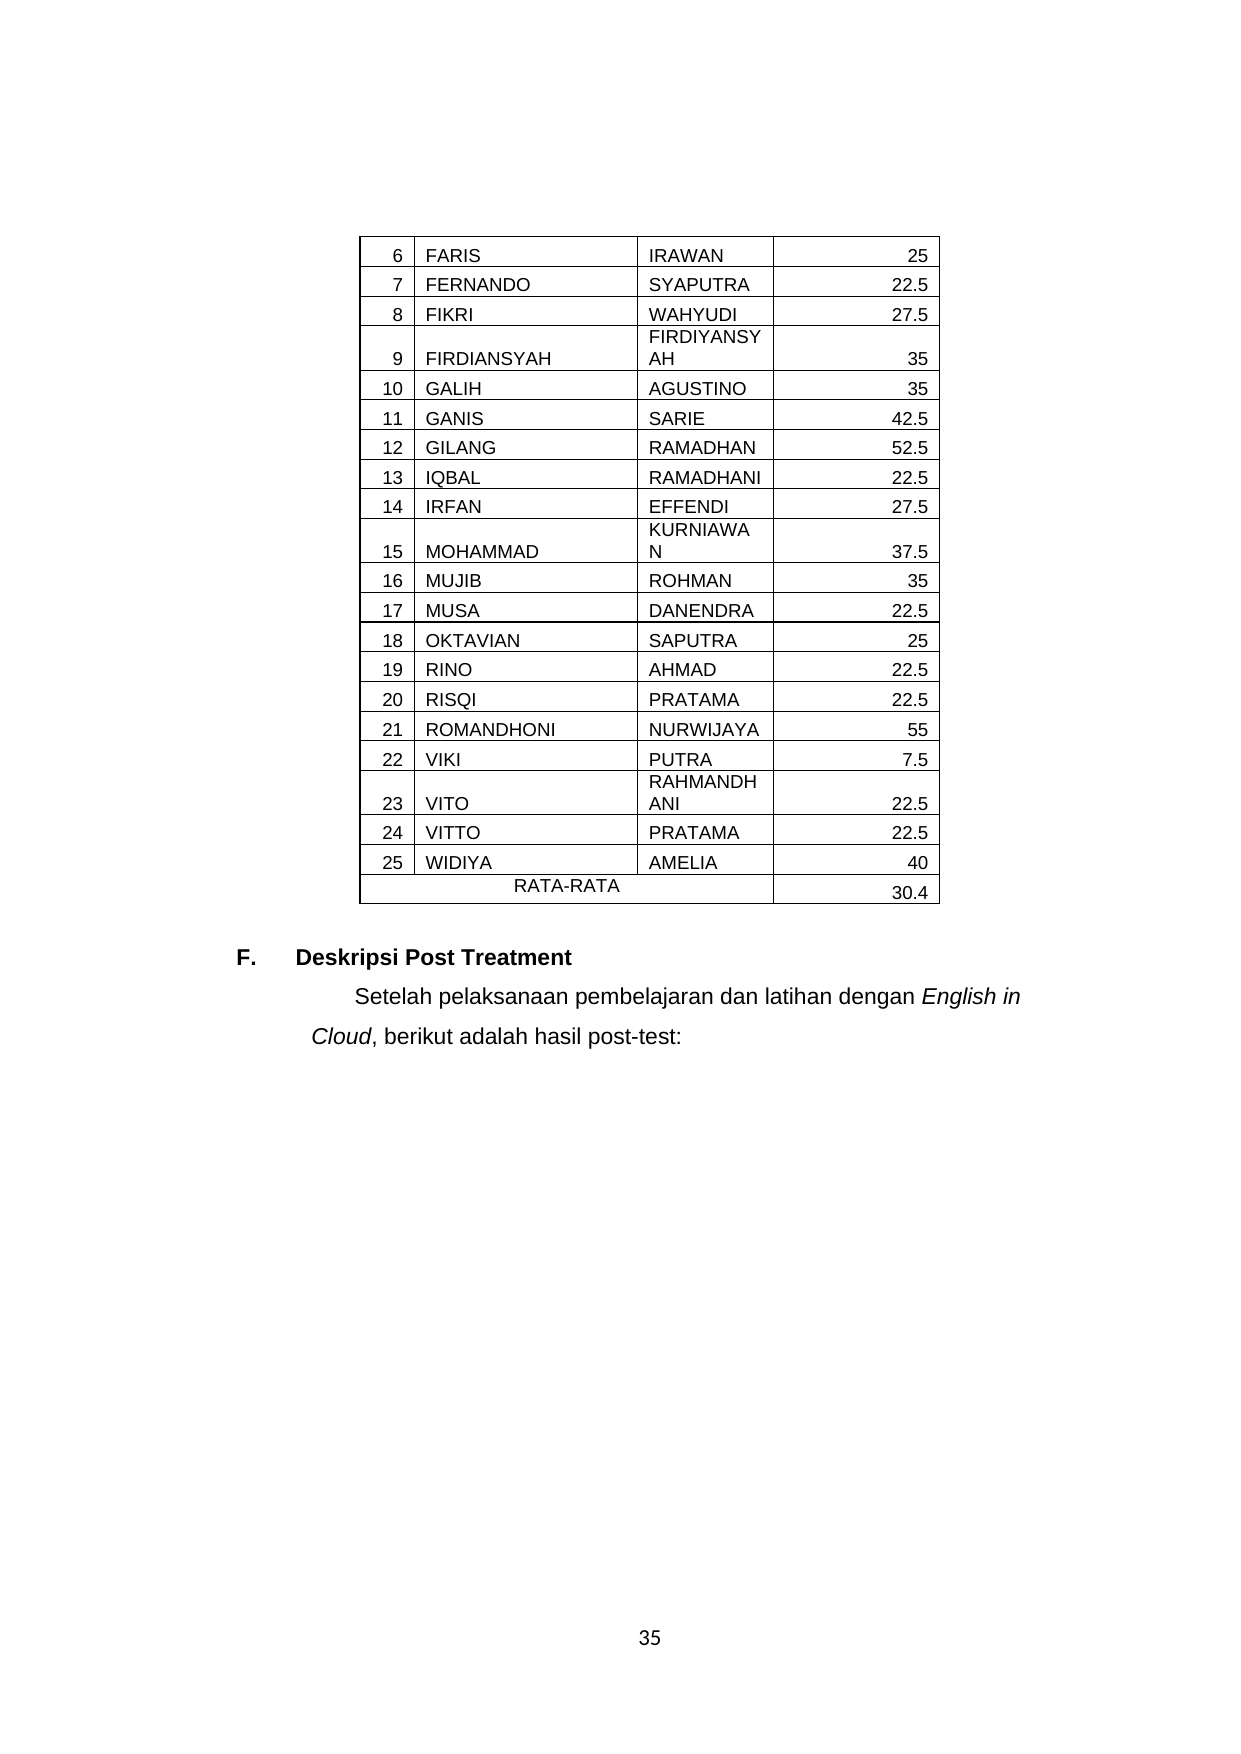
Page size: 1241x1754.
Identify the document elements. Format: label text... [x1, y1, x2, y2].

table_cell 52.5 [774, 430, 939, 458]
table_cell EFFENDI [638, 489, 773, 518]
table_cell SAPUTRA [638, 623, 773, 651]
table_cell 24 [361, 815, 414, 844]
table_cell RAHMANDHANI [638, 771, 773, 814]
table_cell AMELIA [638, 845, 773, 873]
table_cell WIDIYA [415, 845, 637, 873]
table_cell IRFAN [415, 489, 637, 518]
table_cell 15 [361, 519, 414, 562]
table_cell FIKRI [415, 297, 637, 325]
table_cell 22.5 [774, 815, 939, 844]
table_cell 27.5 [774, 489, 939, 518]
table_cell MUSA [415, 593, 637, 621]
table_cell 20 [361, 682, 414, 711]
table_cell 22.5 [774, 771, 939, 814]
table_cell AHMAD [638, 652, 773, 681]
table_cell 23 [361, 771, 414, 814]
table_cell 8 [361, 297, 414, 325]
table_cell IQBAL [415, 460, 637, 488]
table_cell 42.5 [774, 400, 939, 429]
table_cell WAHYUDI [638, 297, 773, 325]
table_cell 22.5 [774, 460, 939, 488]
table_cell VIKI [415, 741, 637, 770]
table_cell DANENDRA [638, 593, 773, 621]
table_cell 22.5 [774, 682, 939, 711]
table_cell 14 [361, 489, 414, 518]
table_cell RATA-RATA [361, 875, 773, 903]
table_cell AGUSTINO [638, 371, 773, 399]
table_cell FIRDIANSYAH [415, 326, 637, 369]
table_cell 35 [774, 371, 939, 399]
table_cell RAMADHAN [638, 430, 773, 458]
table_cell 22.5 [774, 652, 939, 681]
table_cell 27.5 [774, 297, 939, 325]
table_cell 25 [774, 237, 939, 266]
table_cell GALIH [415, 371, 637, 399]
table_cell 17 [361, 593, 414, 621]
table_cell RINO [415, 652, 637, 681]
table_cell VITTO [415, 815, 637, 844]
table_cell FIRDIYANSYAH [638, 326, 773, 369]
table_cell 6 [361, 237, 414, 266]
table_cell 10 [361, 371, 414, 399]
table_cell NURWIJAYA [638, 712, 773, 740]
table_cell SYAPUTRA [638, 267, 773, 296]
table_cell 37.5 [774, 519, 939, 562]
table_cell FERNANDO [415, 267, 637, 296]
table_cell ROMANDHONI [415, 712, 637, 740]
table_cell 30.4 [774, 875, 939, 903]
list Setelah pelaksanaan pembelajaran dan latihan dengan English in Cloud, berikut adalah hasil post-test: [311, 983, 1063, 1049]
table_cell MUJIB [415, 563, 637, 592]
table_cell GILANG [415, 430, 637, 458]
table_cell 25 [361, 845, 414, 873]
table_cell 13 [361, 460, 414, 488]
table_cell SARIE [638, 400, 773, 429]
table_cell 22 [361, 741, 414, 770]
table_cell KURNIAWAN [638, 519, 773, 562]
table_cell 25 [774, 623, 939, 651]
table_cell 7.5 [774, 741, 939, 770]
table_cell 12 [361, 430, 414, 458]
table_cell 55 [774, 712, 939, 740]
table_cell 21 [361, 712, 414, 740]
table_cell PRATAMA [638, 815, 773, 844]
table_cell 7 [361, 267, 414, 296]
table_cell MOHAMMAD [415, 519, 637, 562]
table_cell PUTRA [638, 741, 773, 770]
table_cell FARIS [415, 237, 637, 266]
table_cell OKTAVIAN [415, 623, 637, 651]
table_cell 22.5 [774, 267, 939, 296]
table_cell PRATAMA [638, 682, 773, 711]
table_cell 22.5 [774, 593, 939, 621]
table_cell RISQI [415, 682, 637, 711]
table_cell IRAWAN [638, 237, 773, 266]
table_cell 9 [361, 326, 414, 369]
table_cell ROHMAN [638, 563, 773, 592]
table_cell 40 [774, 845, 939, 873]
list Deskripsi Post Treatment [236, 944, 1063, 970]
table_cell 18 [361, 623, 414, 651]
table_cell 11 [361, 400, 414, 429]
table_cell VITO [415, 771, 637, 814]
table_cell 35 [774, 563, 939, 592]
table_cell 16 [361, 563, 414, 592]
table_cell 19 [361, 652, 414, 681]
table_cell RAMADHANI [638, 460, 773, 488]
table_cell 35 [774, 326, 939, 369]
table_cell GANIS [415, 400, 637, 429]
